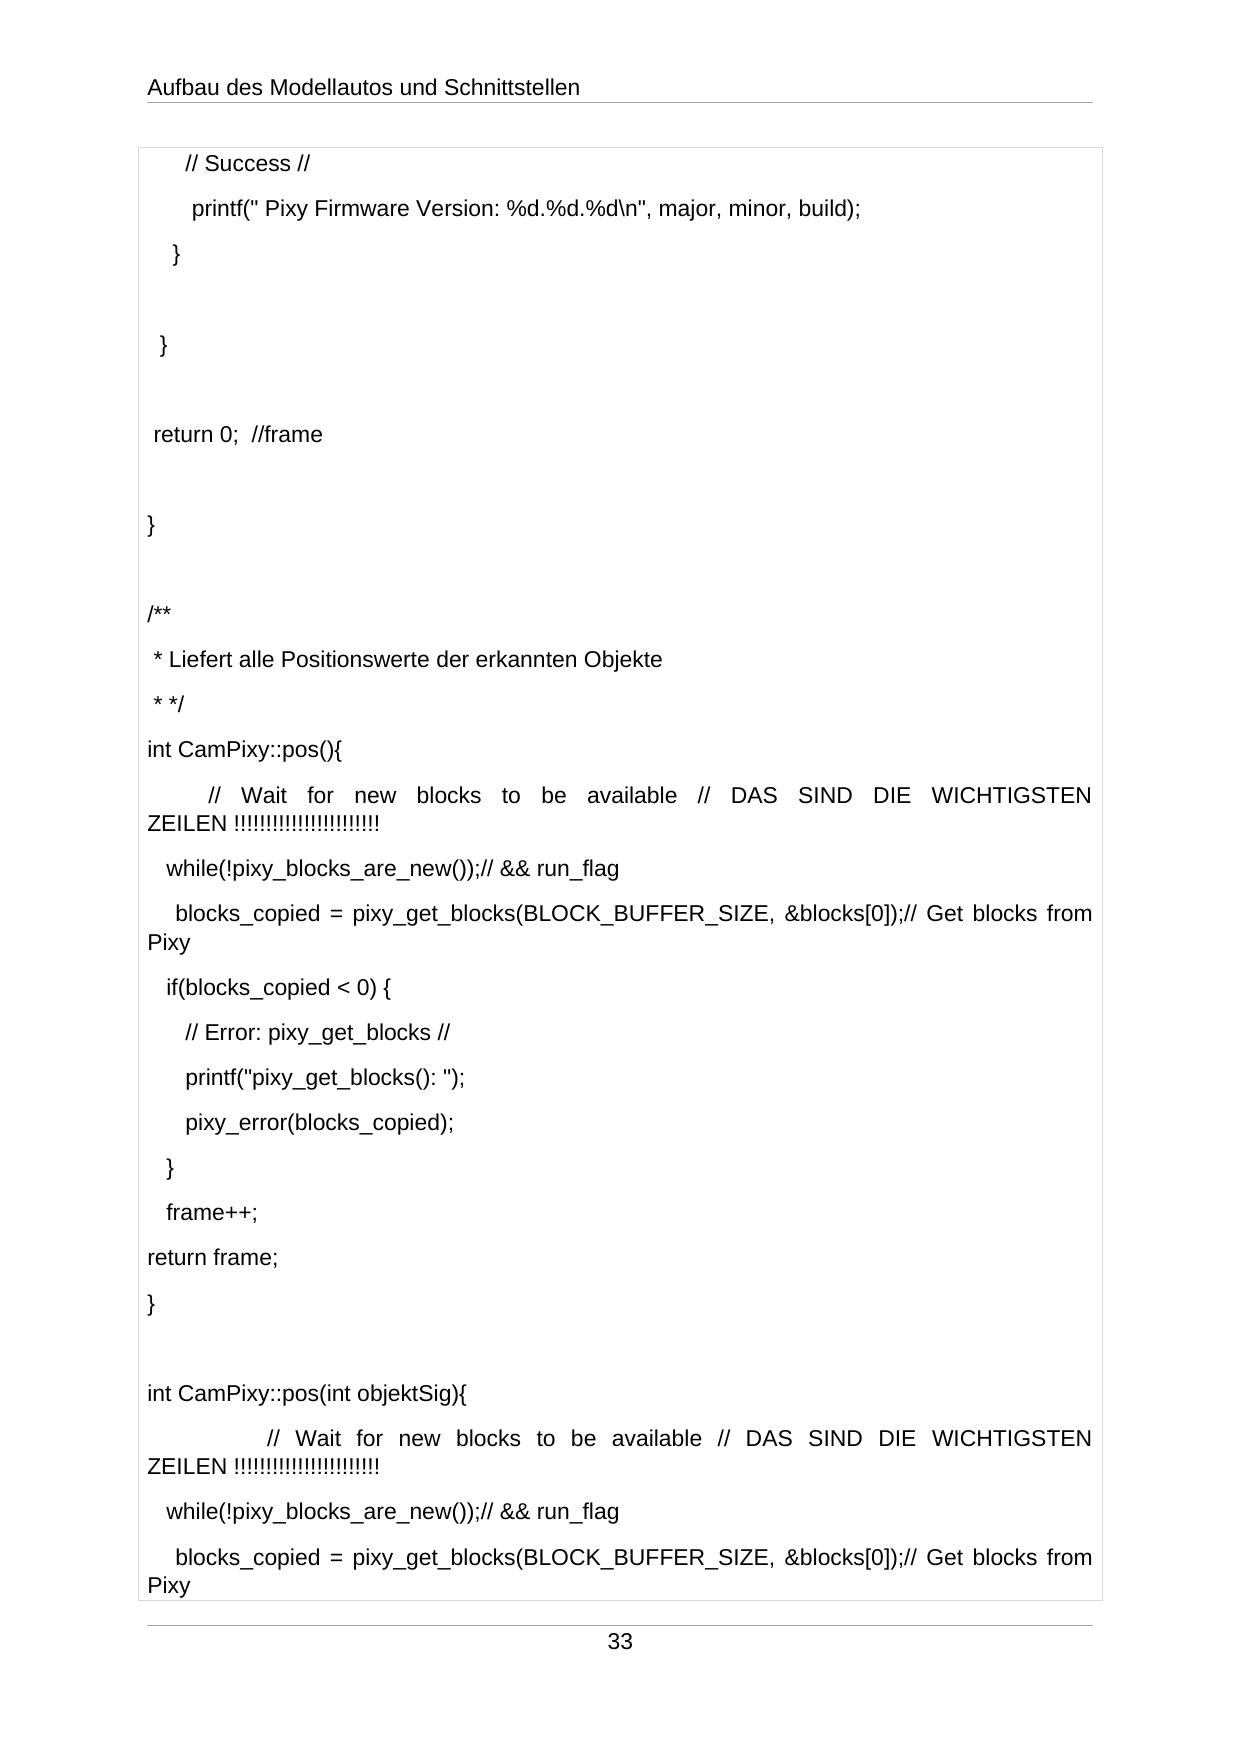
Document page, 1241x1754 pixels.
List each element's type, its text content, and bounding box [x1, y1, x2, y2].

text return frame; [139, 1241, 1102, 1271]
text frame++; [139, 1196, 1102, 1226]
text blocks_copied = pixy_get_blocks(BLOCK_BUFFER_SIZE, &blocks[0]);// Get blocks from Pixy [139, 897, 1102, 955]
text // Success // [139, 148, 1102, 176]
text // Error: pixy_get_blocks // [139, 1016, 1102, 1045]
text int CamPixy::pos(int objektSig){ [139, 1377, 1102, 1406]
text blocks_copied = pixy_get_blocks(BLOCK_BUFFER_SIZE, &blocks[0]);// Get blocks from Pixy [139, 1540, 1102, 1600]
text } [139, 1151, 1102, 1181]
text * Liefert alle Positionswerte der erkannten Objekte [139, 643, 1102, 673]
text pixy_error(blocks_copied); [139, 1106, 1102, 1135]
text if(blocks_copied < 0) { [139, 971, 1102, 1000]
text // Wait for new blocks to be available // DAS SIND DIE WICHTIGSTEN ZEILEN !!!!!!!!!!!!!!!!!!!!!!! [139, 1422, 1102, 1479]
text } [139, 508, 1102, 537]
text printf("pixy_get_blocks(): "); [139, 1061, 1102, 1090]
text } [139, 237, 1102, 267]
text printf(" Pixy Firmware Version: %d.%d.%d\n", major, minor, build); [139, 192, 1102, 222]
text // Wait for new blocks to be available // DAS SIND DIE WICHTIGSTEN ZEILEN !!!!!!!!!!!!!!!!!!!!!!! [139, 778, 1102, 836]
text while(!pixy_blocks_are_new());// && run_flag [139, 1495, 1102, 1525]
text } [139, 327, 1102, 357]
text } [139, 1286, 1102, 1316]
text int CamPixy::pos(){ [139, 733, 1102, 763]
text /** [139, 598, 1102, 627]
text while(!pixy_blocks_are_new());// && run_flag [139, 852, 1102, 881]
text return 0; //frame [139, 418, 1102, 447]
text * */ [139, 688, 1102, 718]
